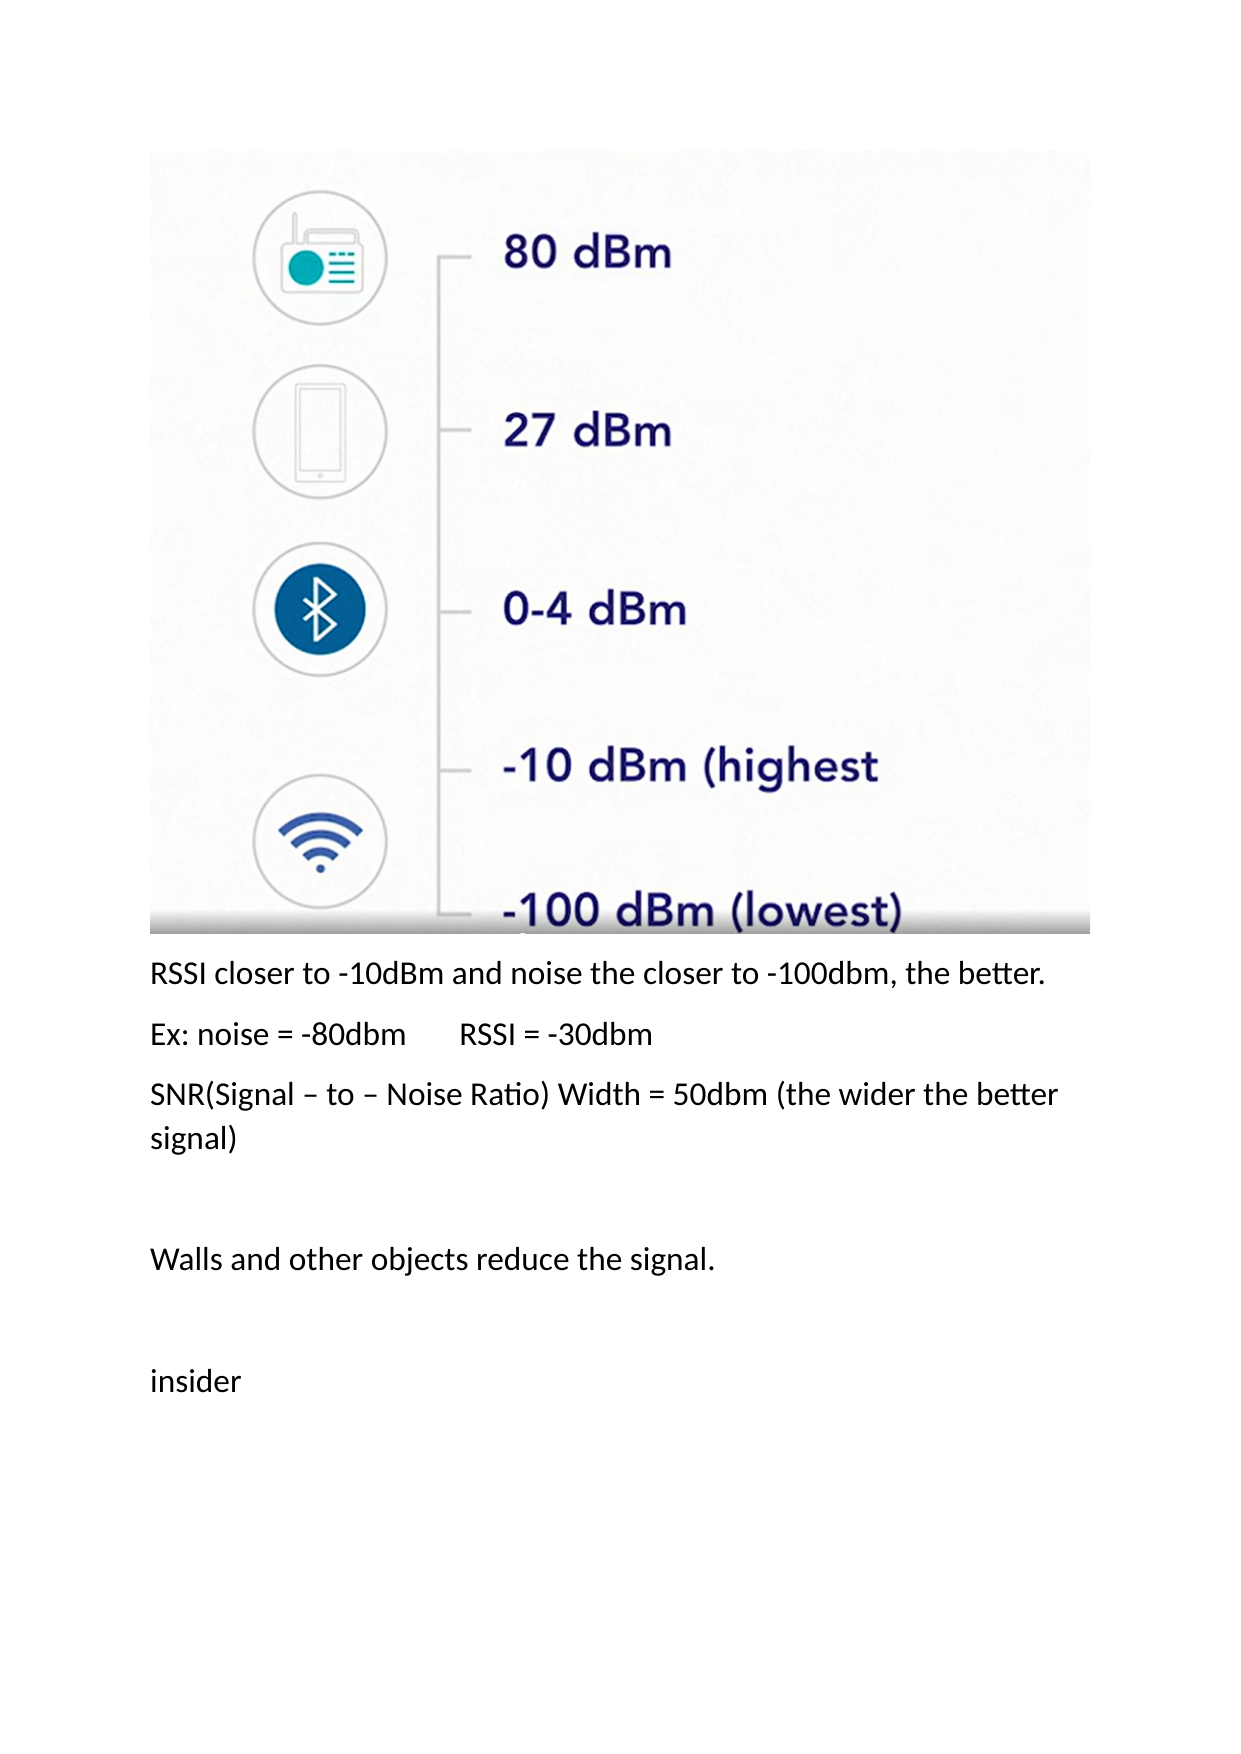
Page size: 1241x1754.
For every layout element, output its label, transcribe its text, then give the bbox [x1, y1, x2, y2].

picture [150, 150, 1091, 934]
text RSSI closer to -10dBm and noise the closer to -100dbm, the better. [150, 952, 1090, 993]
text SNR(Signal – to – Noise Ratio) Width = 50dbm (the wider the better signal) [150, 1073, 1090, 1158]
text Walls and other objects reduce the signal. [150, 1238, 1090, 1279]
text insider [150, 1360, 1090, 1400]
text Ex: noise = -80dbm RSSI = -30dbm [150, 1013, 1090, 1053]
